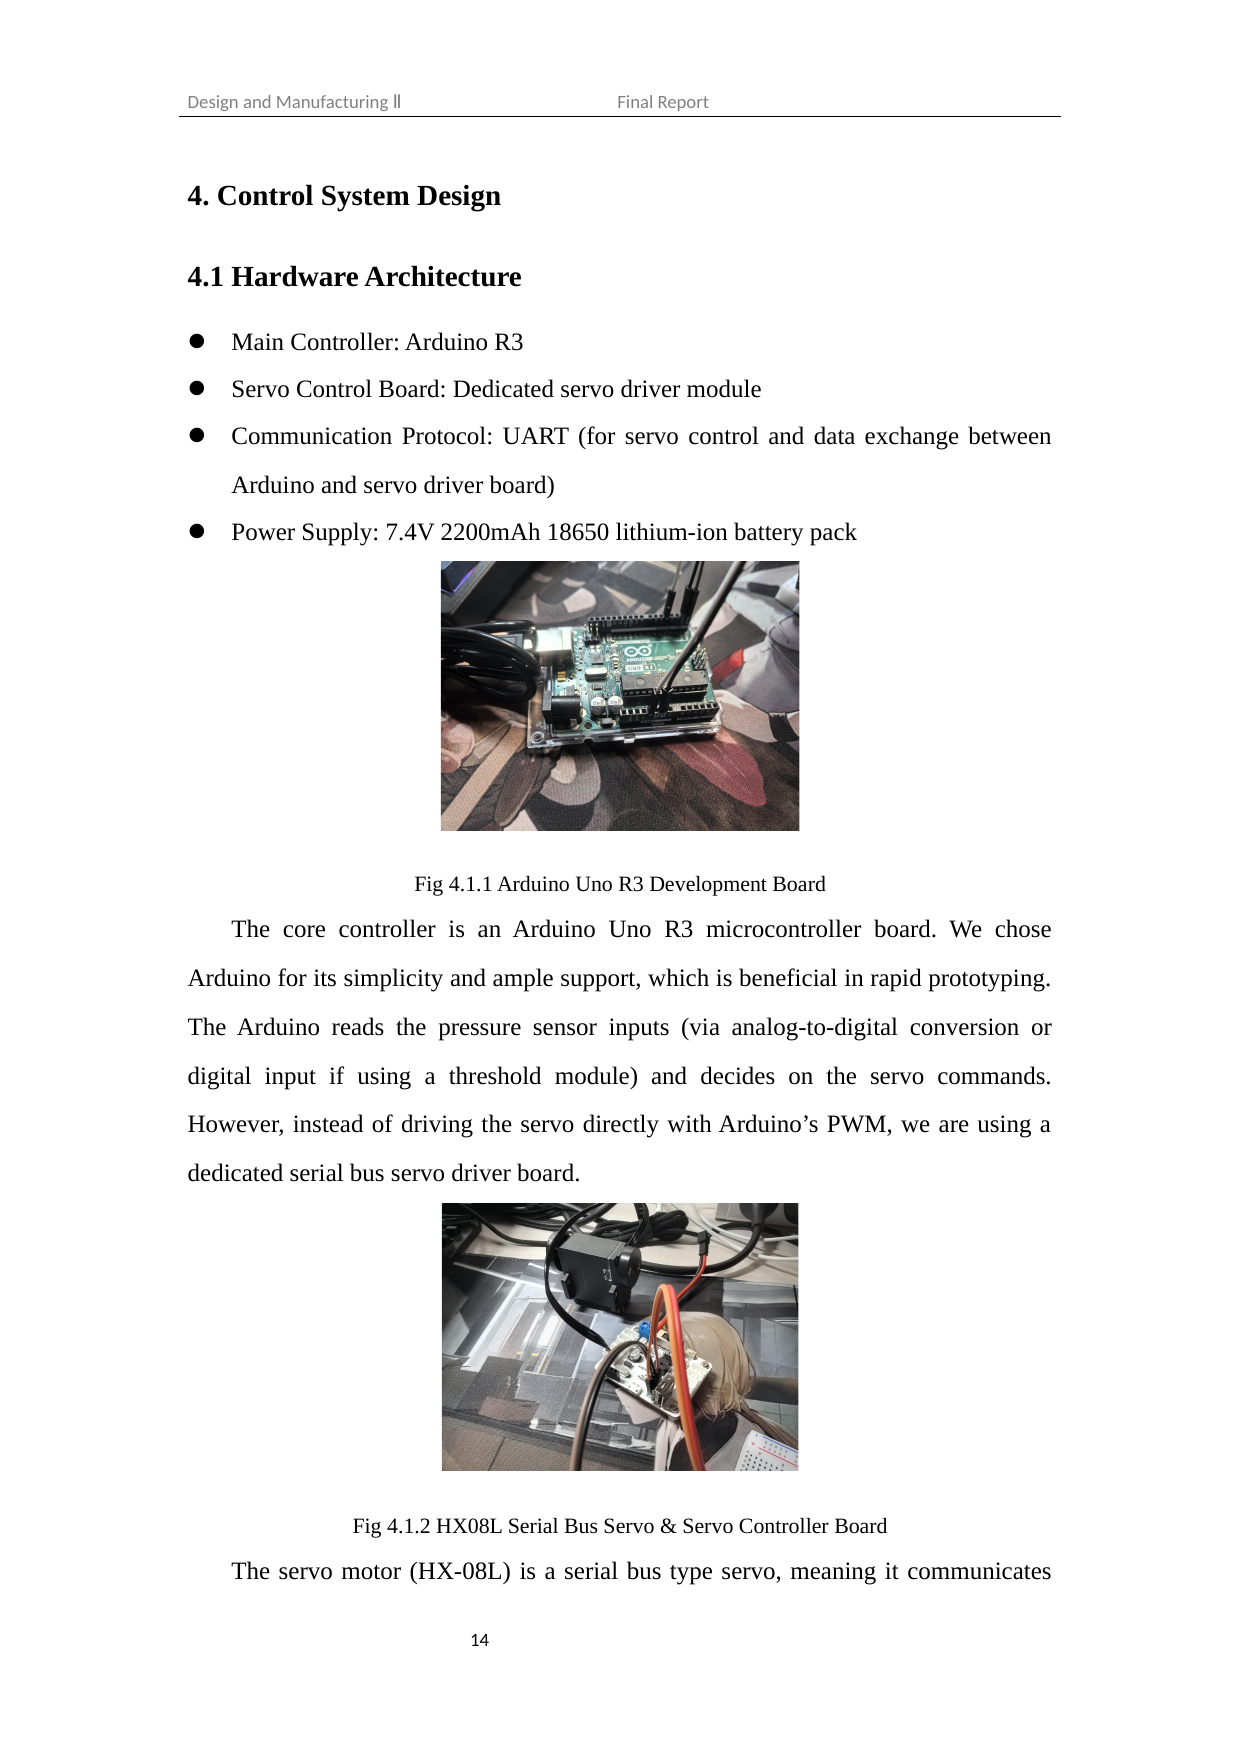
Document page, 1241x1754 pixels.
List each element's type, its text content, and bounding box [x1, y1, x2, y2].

list Power Supply: 7.4V 2200mAh 18650 lithium-ion battery pack [187, 515, 1053, 547]
list The core controller is an Arduino Uno R3 microcontroller board. We chose Arduino for its simplicity and ample support, which is beneficial in rapid prototyping. The Arduino reads the pressure sensor inputs (via analog-to-digital conversion or digital input if using a threshold module) and decides on the servo commands. However, instead of driving the servo directly with Arduino’s PWM, we are using a dedicated serial bus servo driver board. [187, 913, 1053, 1189]
list Fig 4.1.2 HX08L Serial Bus Servo & Servo Controller Board [187, 1509, 1053, 1542]
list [187, 1554, 1053, 1587]
picture [440, 561, 800, 831]
list Communication Protocol: UART (for servo control and data exchange between Arduino and servo driver board) [187, 419, 1053, 501]
text 4.1 Hardware Architecture [187, 244, 1053, 309]
list Control System Design [187, 162, 1053, 227]
list Main Controller: Arduino R3 [187, 326, 1053, 358]
list Servo Control Board: Dedicated servo driver module [187, 372, 1053, 405]
picture [441, 1203, 799, 1471]
list Fig 4.1.1 Arduino Uno R3 Development Board [187, 868, 1053, 900]
